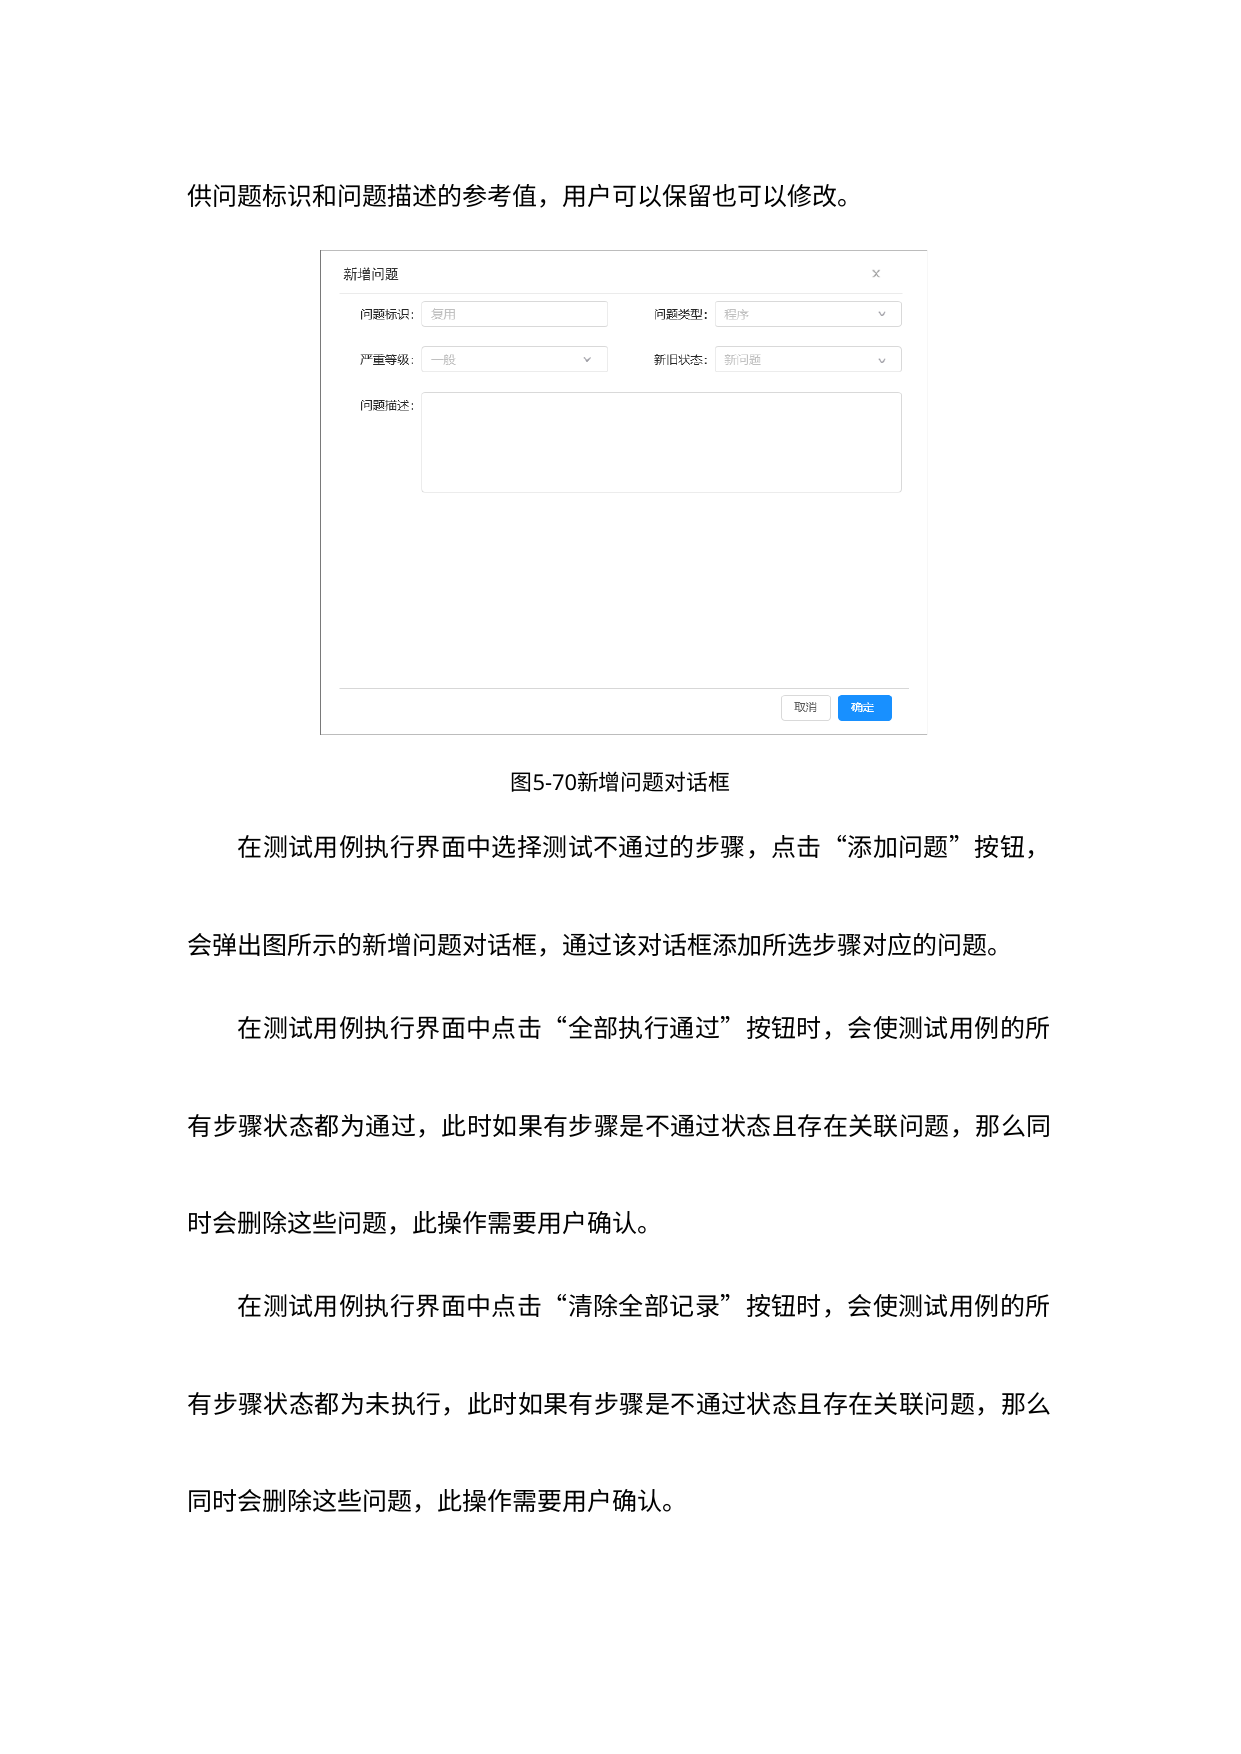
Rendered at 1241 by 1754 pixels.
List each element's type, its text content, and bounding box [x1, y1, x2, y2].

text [187, 162, 1053, 227]
text 在测试用例执行界面中点击“清除全部记录”按钮时，会使测试用例的所有步骤状态都为未执行，此时如果有步骤是不通过状态且存在关联问题，那么同时会删除这些问题，此操作需要用户确认。 [187, 1272, 1053, 1532]
picture [313, 245, 928, 735]
text 在测试用例执行界面中选择测试不通过的步骤，点击“添加问题”按钮，会弹出图所示的新增问题对话框，通过该对话框添加所选步骤对应的问题。 [187, 813, 1053, 976]
text 在测试用例执行界面中点击“全部执行通过”按钮时，会使测试用例的所有步骤状态都为通过，此时如果有步骤是不通过状态且存在关联问题，那么同时会删除这些问题，此操作需要用户确认。 [187, 994, 1053, 1254]
